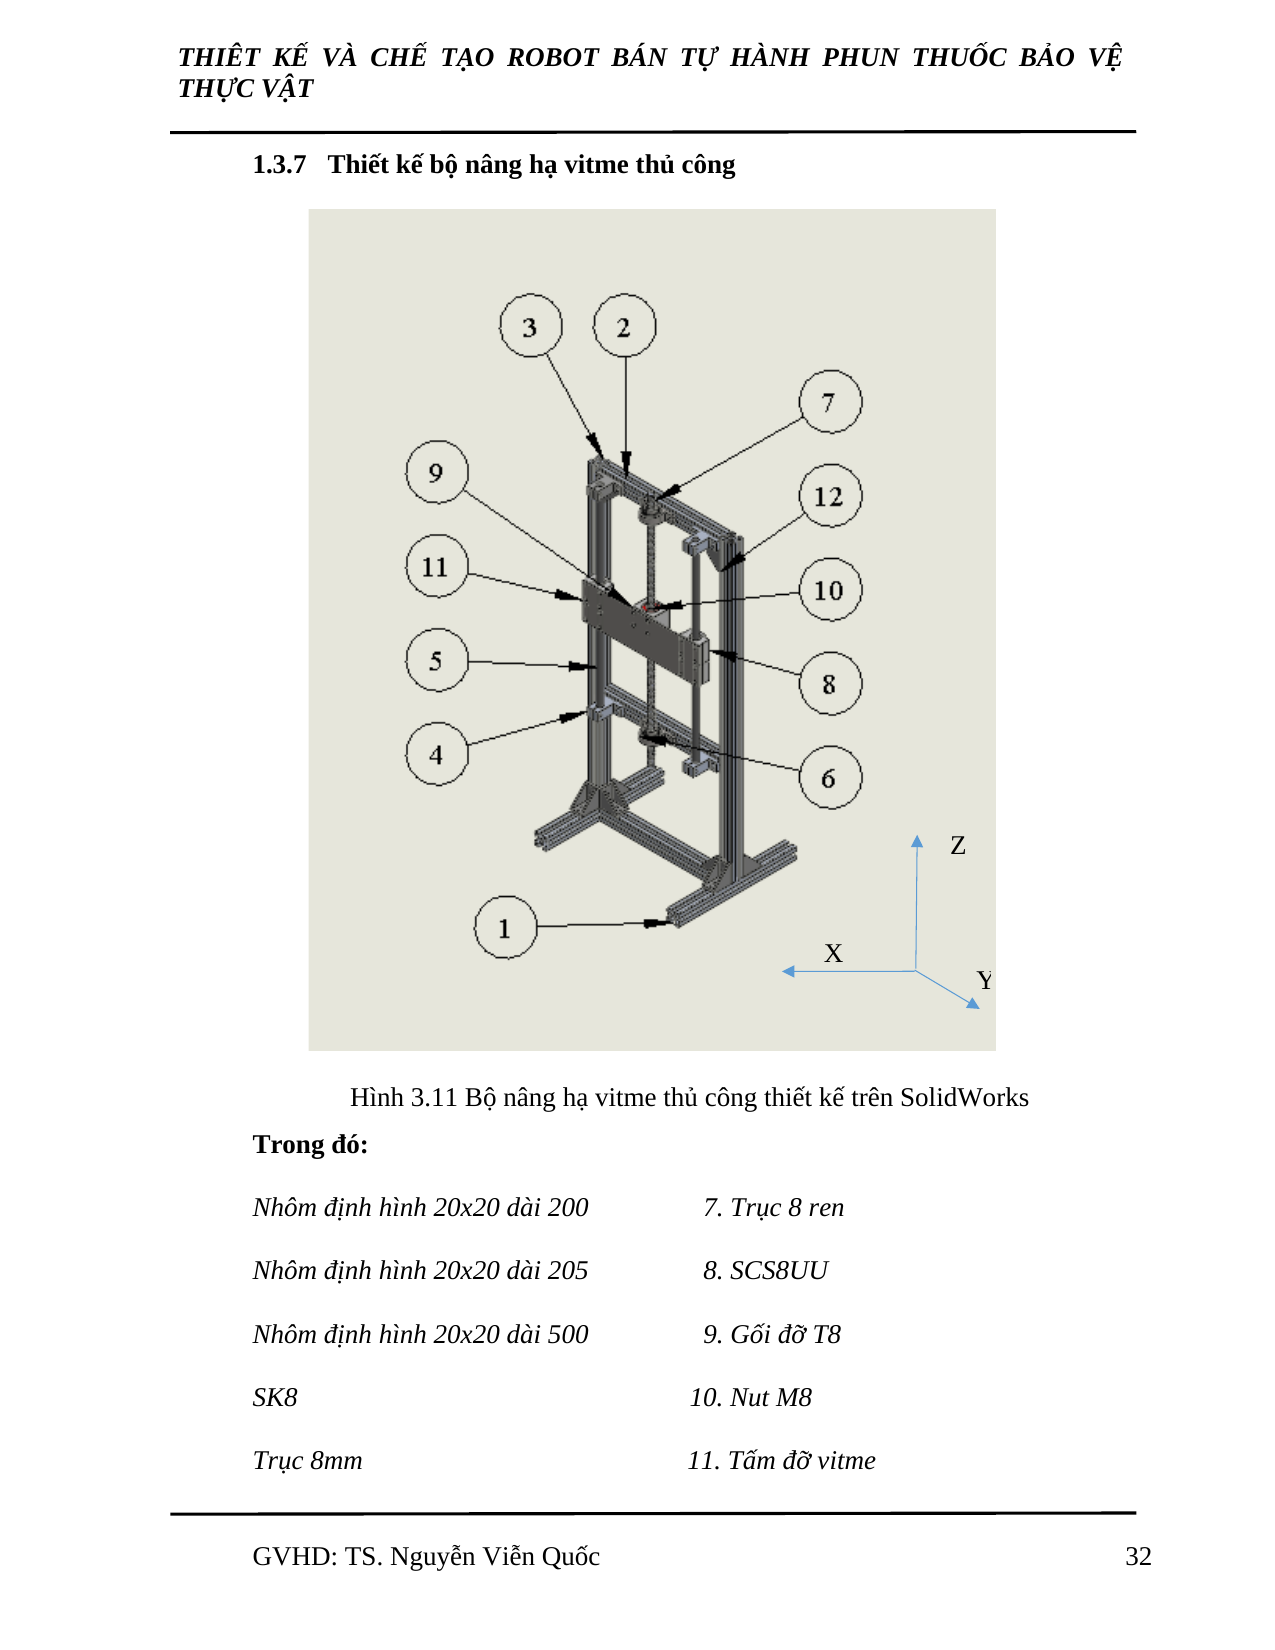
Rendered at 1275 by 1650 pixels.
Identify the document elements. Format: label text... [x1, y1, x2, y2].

picture [308, 209, 996, 1051]
subtitle Hình 3.11 Bộ nâng hạ vitme thủ công thiết kế trên SolidWorks [177, 1081, 1127, 1112]
text Trong đó: [177, 1128, 1127, 1159]
subtitle Thiết kế bộ nâng hạ vitme thủ công [252, 148, 1127, 179]
